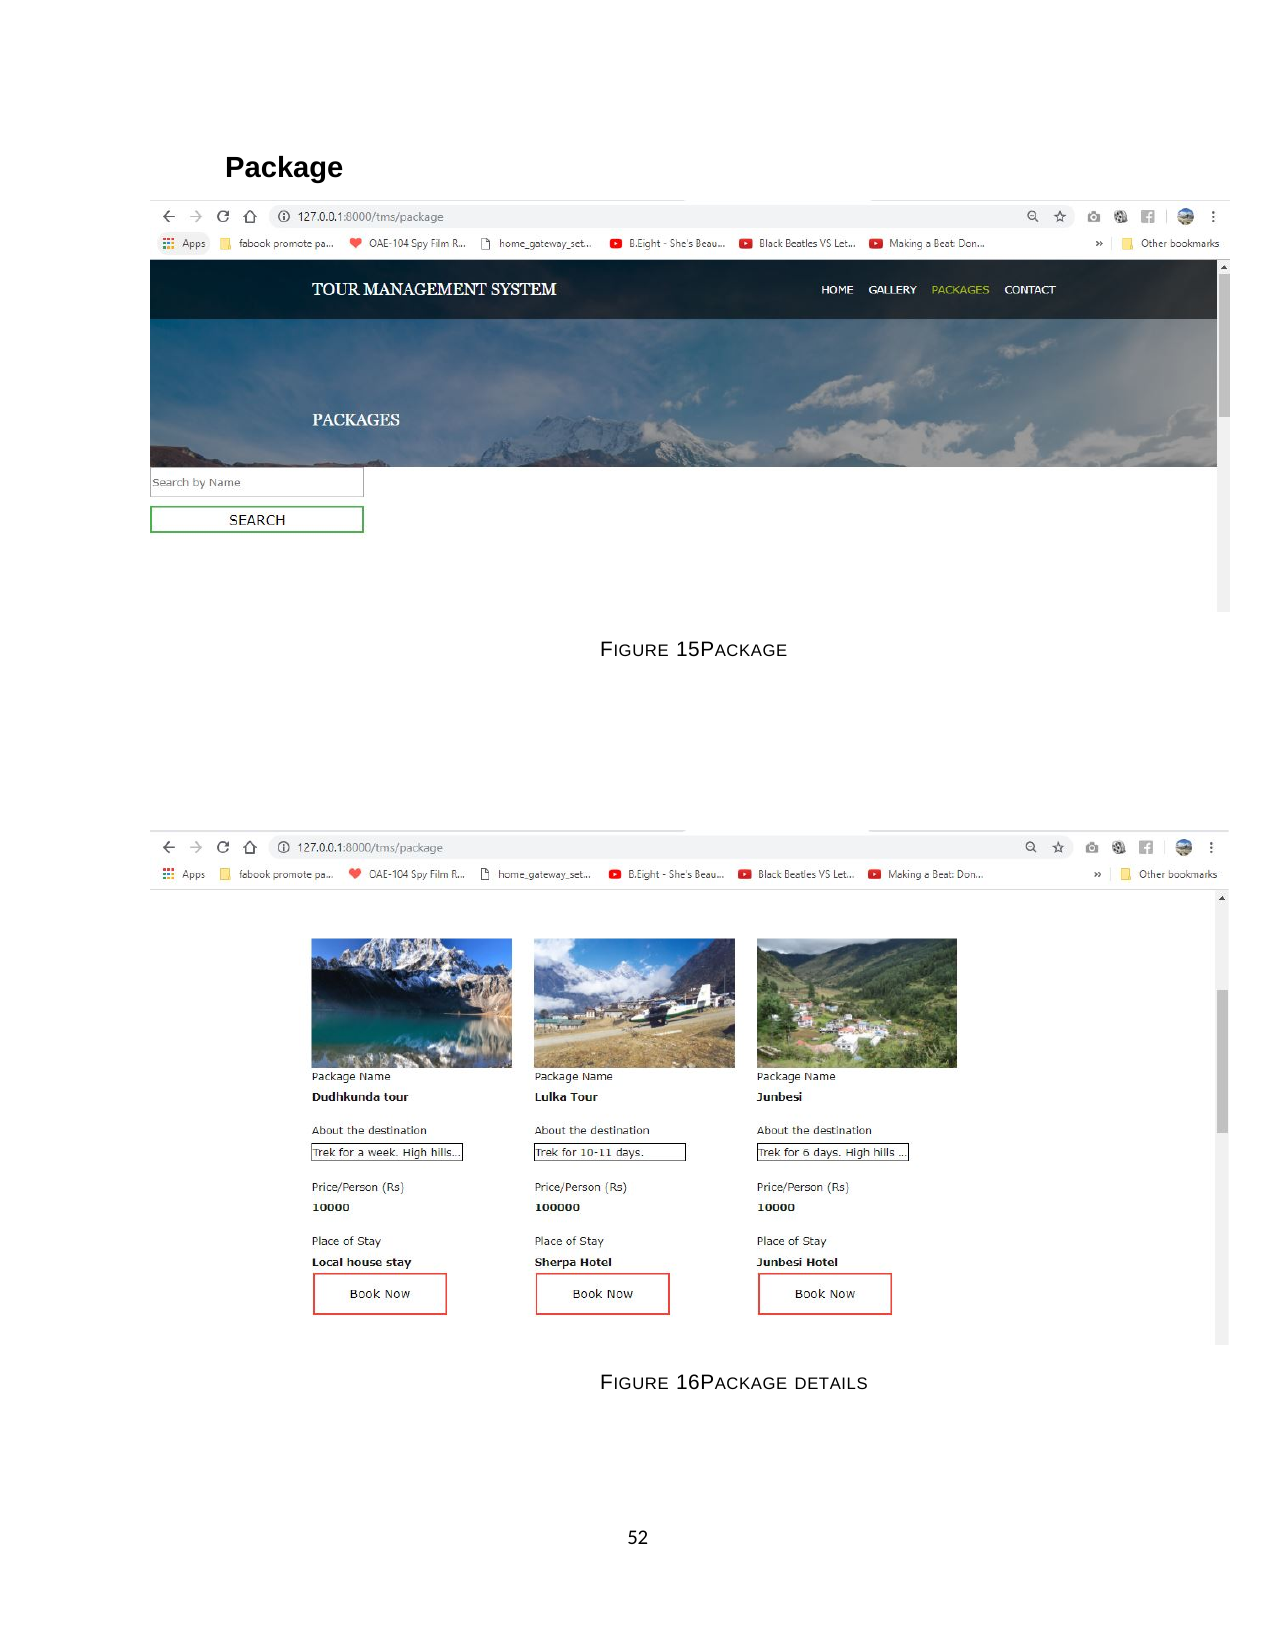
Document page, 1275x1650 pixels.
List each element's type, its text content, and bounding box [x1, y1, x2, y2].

picture [150, 830, 1229, 1345]
subtitle Package [150, 150, 1125, 183]
picture [150, 200, 1230, 612]
text Figure 16Package details [525, 1369, 1125, 1393]
text Figure 15Package [525, 636, 1125, 660]
